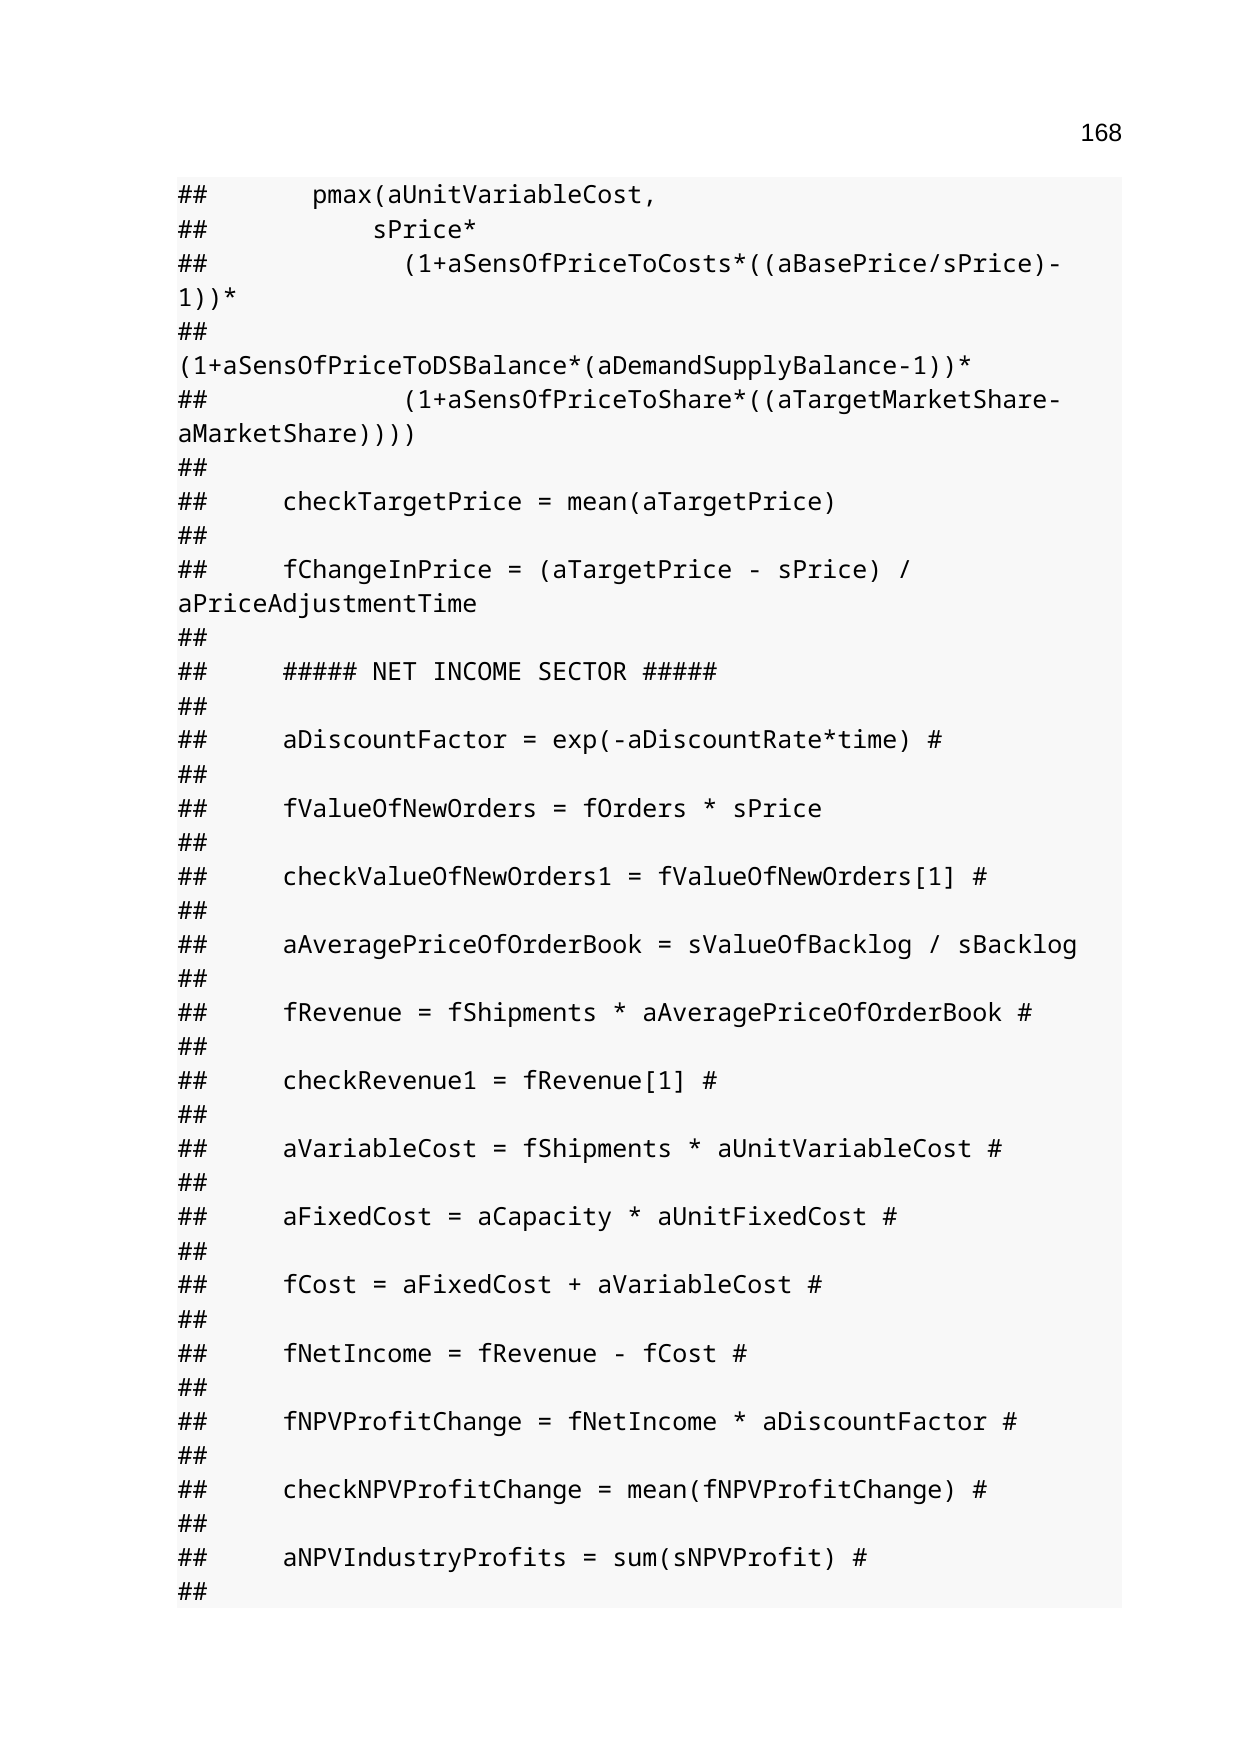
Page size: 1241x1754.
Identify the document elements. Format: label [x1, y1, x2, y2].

text [177, 177, 1122, 1608]
